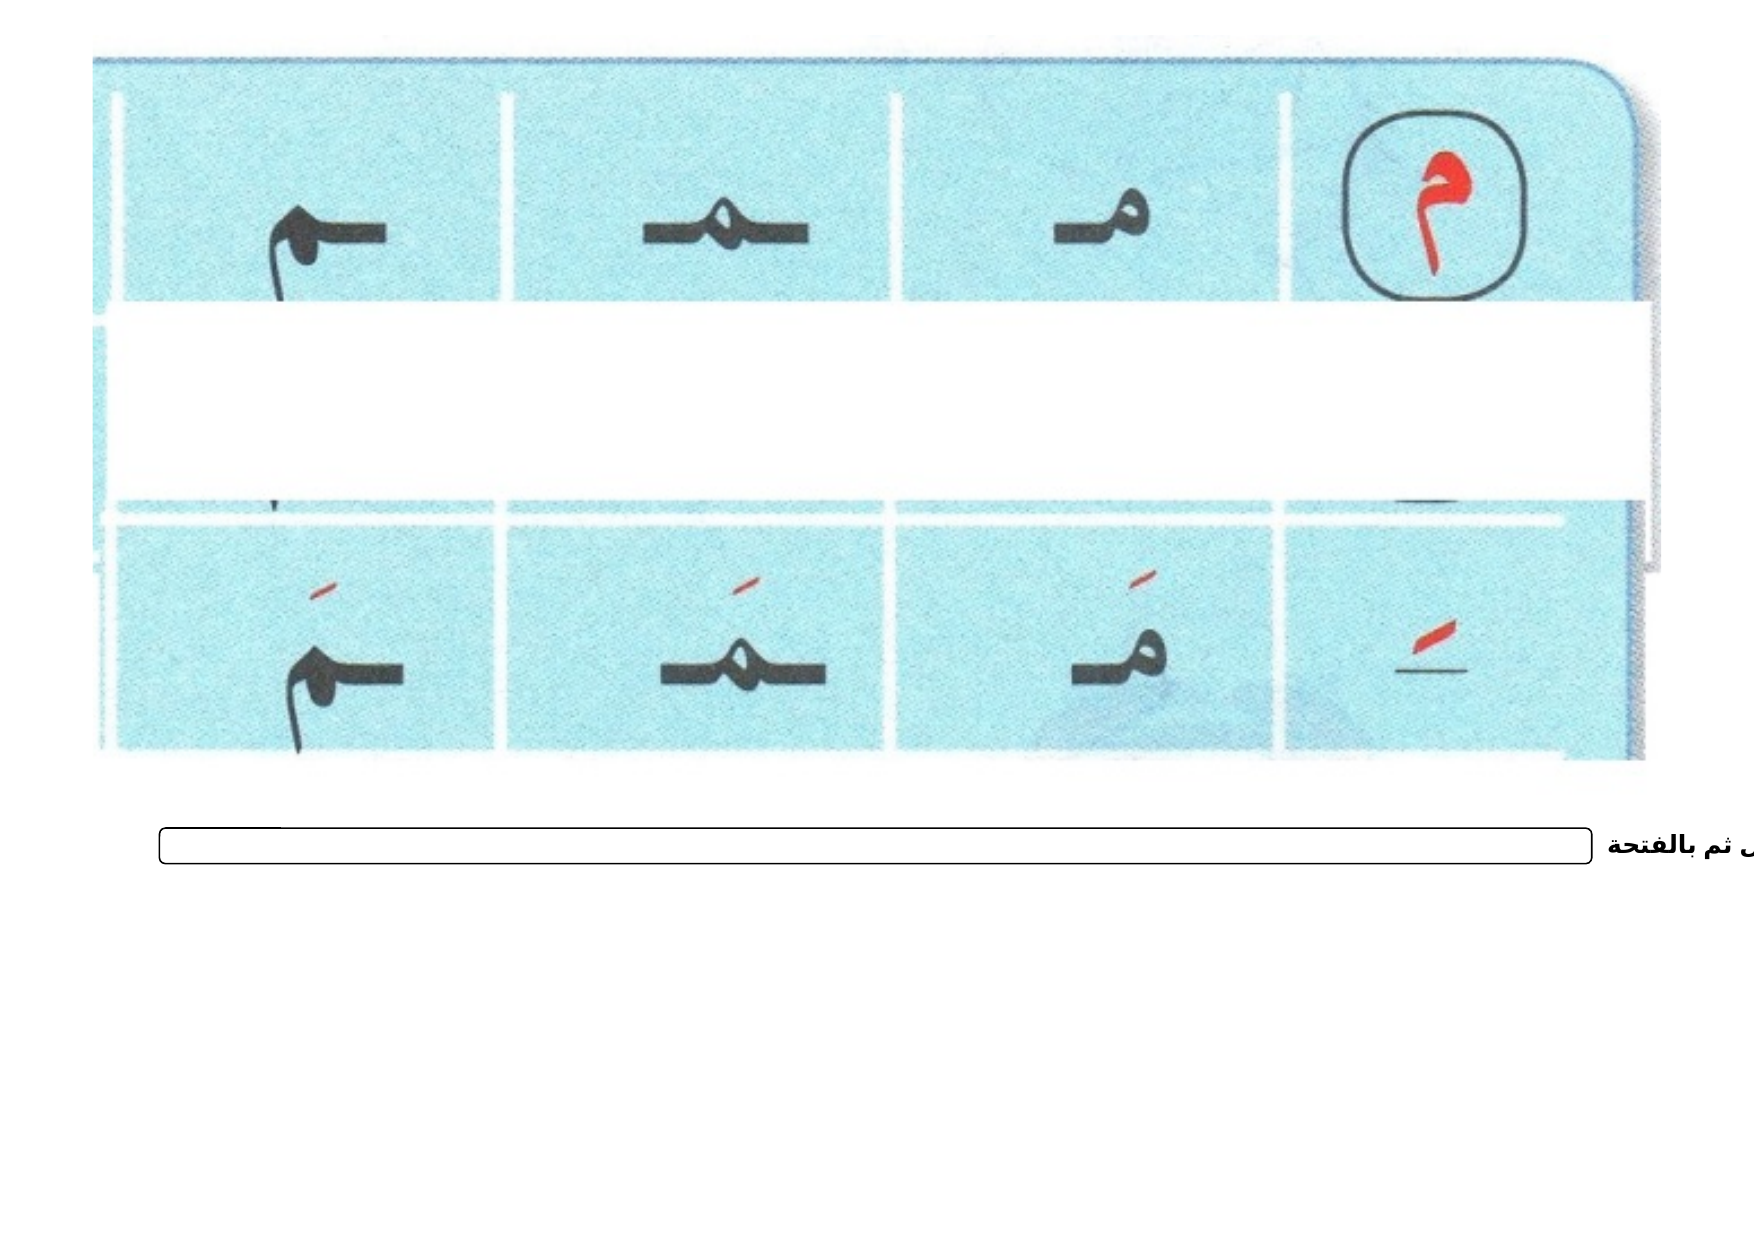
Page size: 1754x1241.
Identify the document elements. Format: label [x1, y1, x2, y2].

picture [92, 35, 1662, 804]
